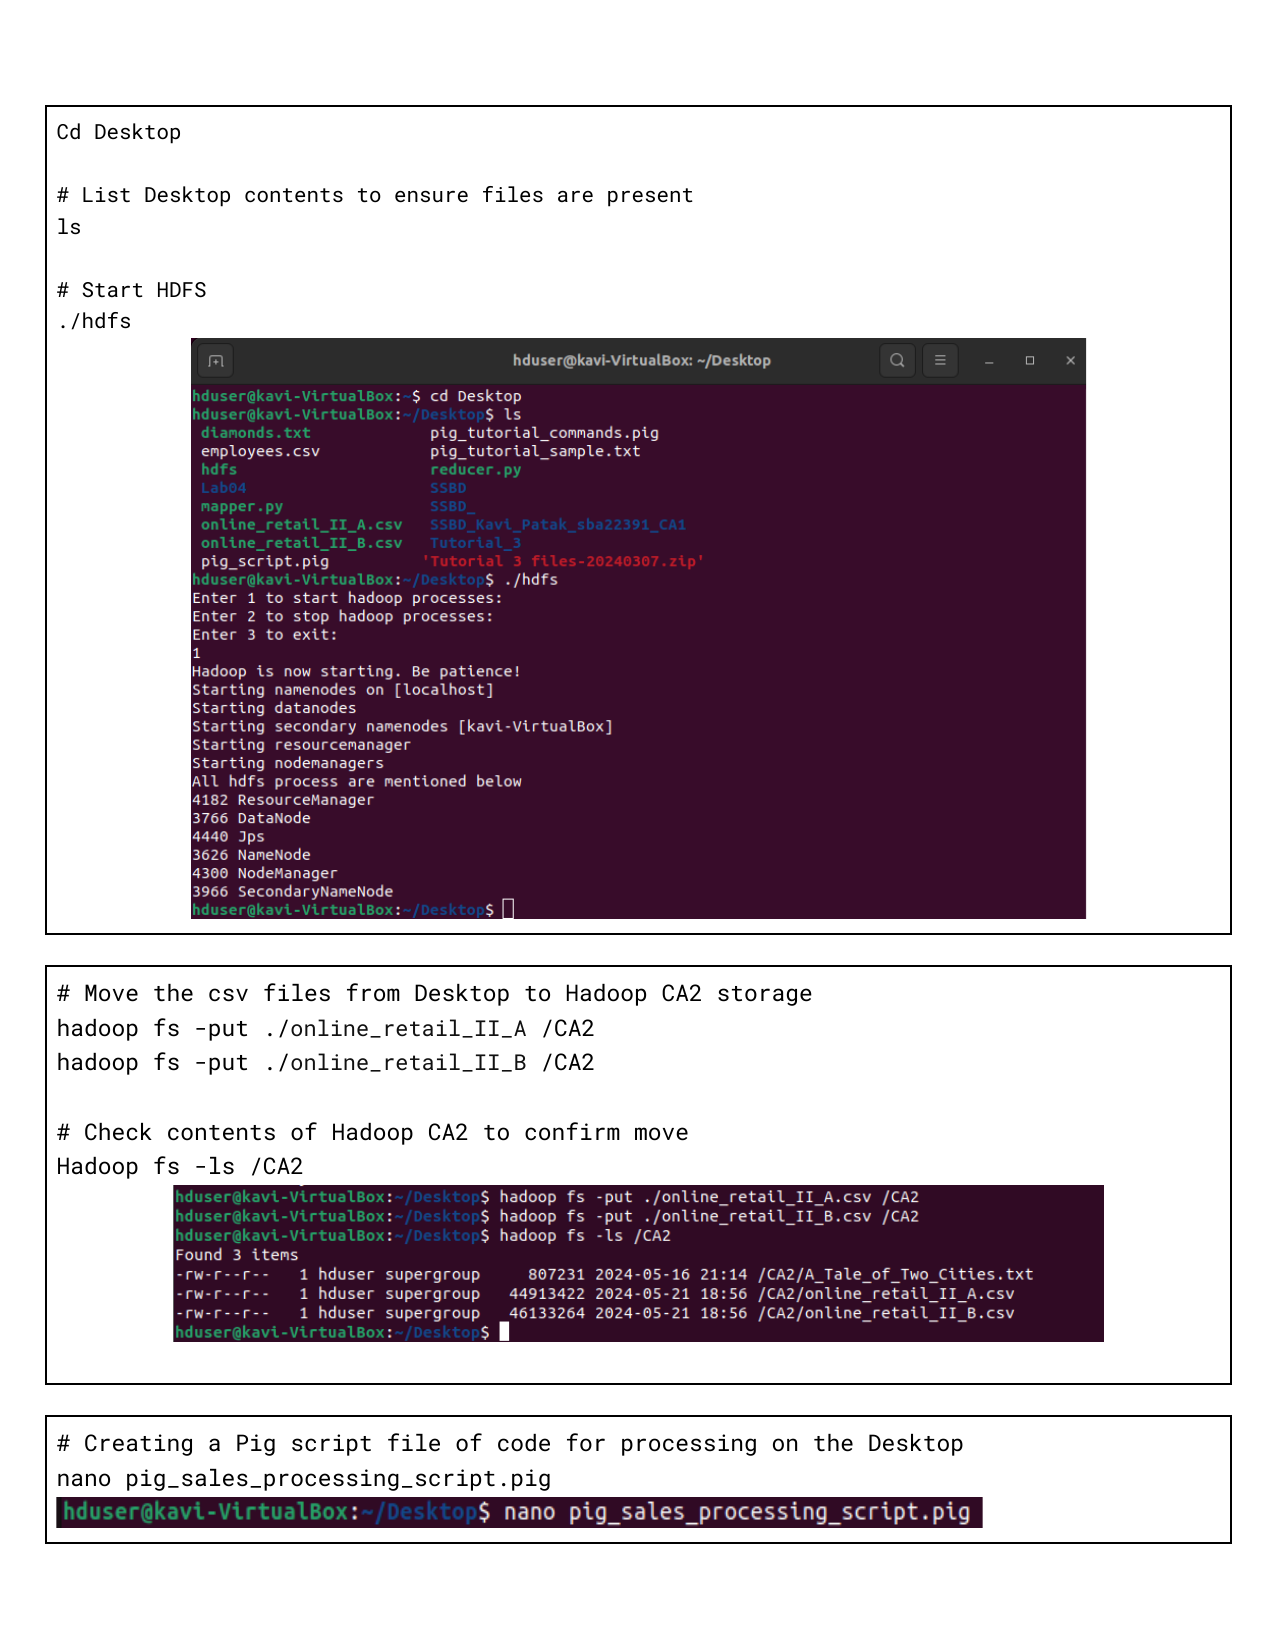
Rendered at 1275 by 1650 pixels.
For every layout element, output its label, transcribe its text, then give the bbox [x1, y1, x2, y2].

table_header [47, 107, 1230, 932]
picture [173, 1185, 1104, 1342]
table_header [47, 1417, 1230, 1542]
picture [191, 338, 1087, 919]
picture [56, 1497, 983, 1528]
table_header # Move the csv files from Desktop to Hadoop CA2 storage hadoop fs -put ./online_retail_II_A /CA2 hadoop fs -put ./online_retail_II_B /CA2 # Check contents of Hadoop CA2 to confirm move Hadoop fs -ls /CA2 [47, 967, 1230, 1382]
